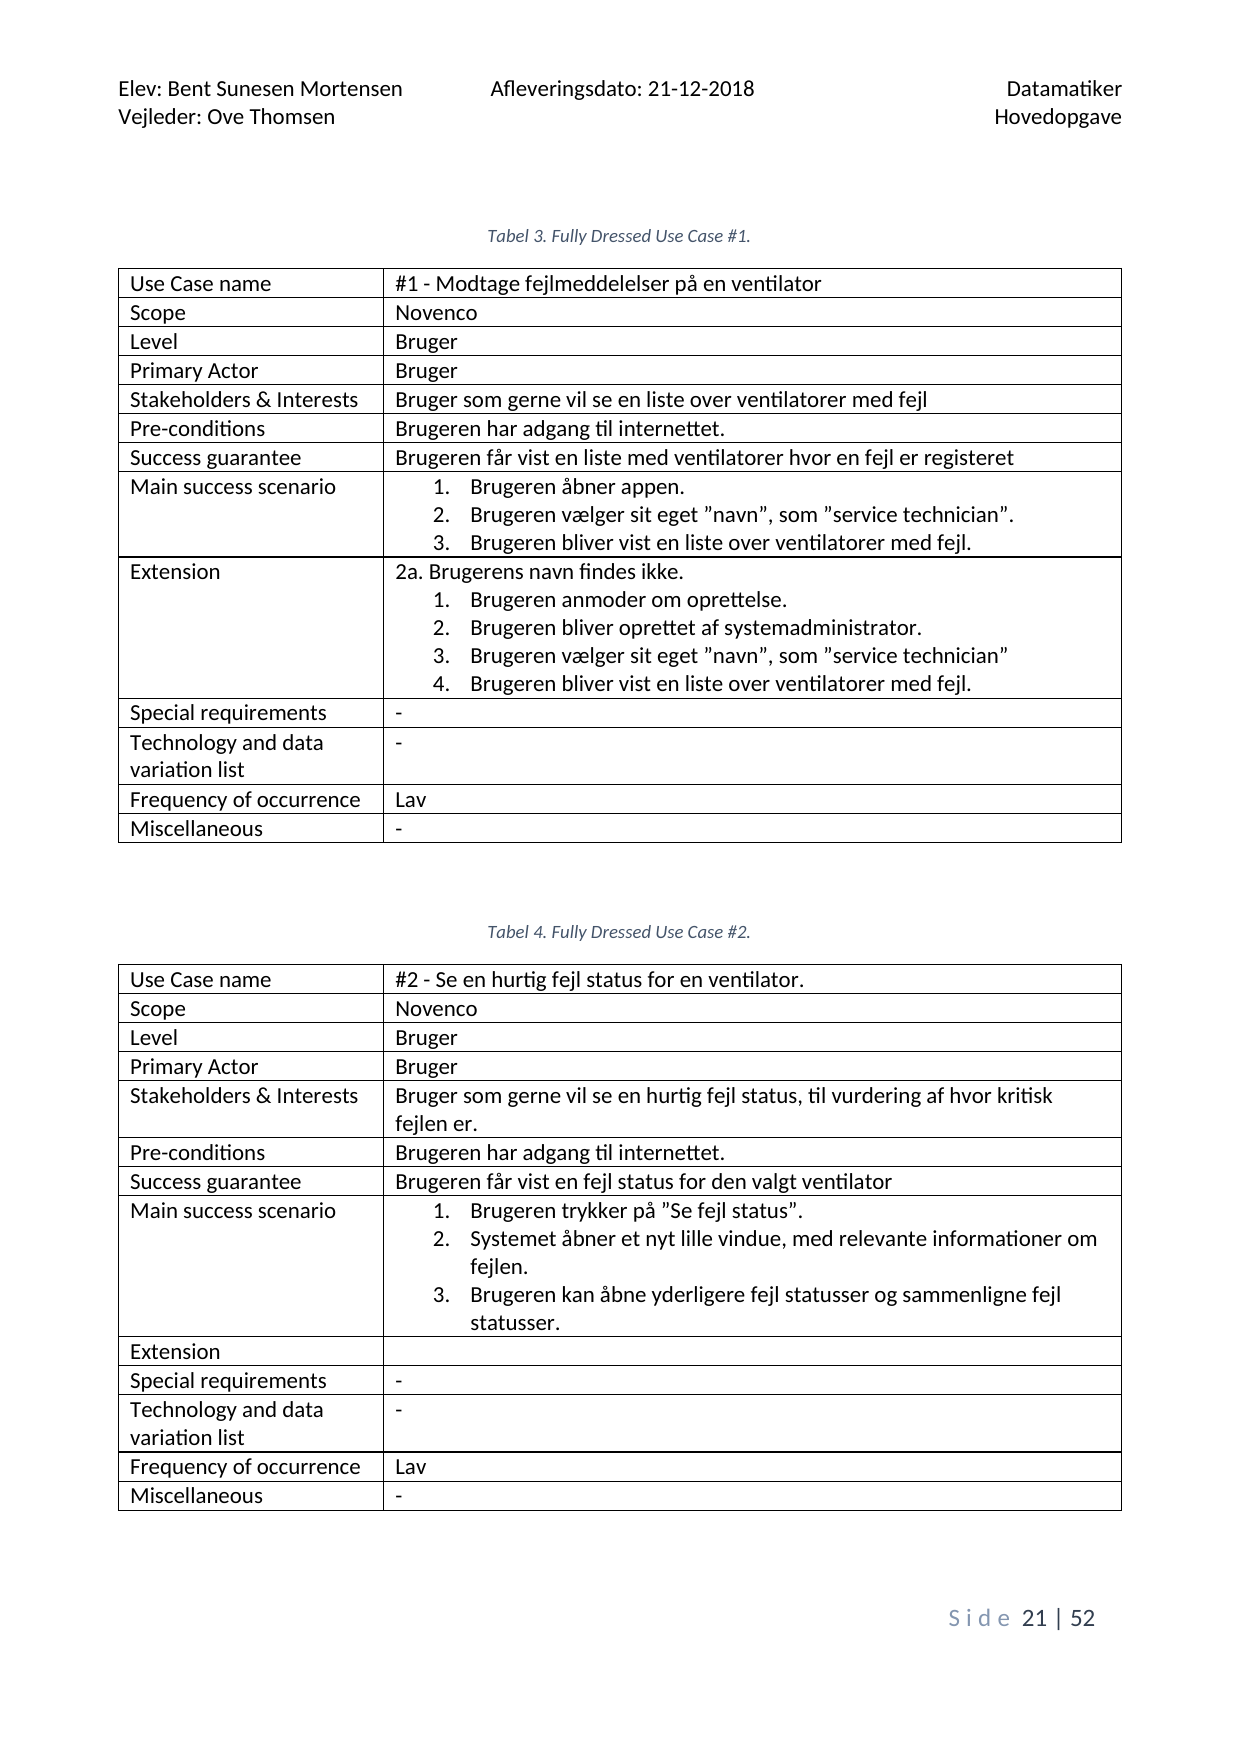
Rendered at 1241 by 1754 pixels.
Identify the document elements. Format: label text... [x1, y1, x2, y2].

table_cell Brugeren har adgang til internettet. [384, 414, 1121, 442]
table_cell Extension [119, 558, 383, 697]
table_cell Novenco [384, 994, 1121, 1022]
table_cell Technology and data variation list [119, 728, 383, 784]
table_cell - [384, 699, 1121, 727]
table_cell Stakeholders & Interests [119, 385, 383, 413]
table_cell Scope [119, 994, 383, 1022]
table_header Use Case name [119, 269, 383, 297]
table_cell - [384, 1366, 1121, 1394]
table_cell Stakeholders & Interests [119, 1081, 383, 1137]
table_cell Primary Actor [119, 356, 383, 384]
table_cell - [384, 1482, 1121, 1509]
table_cell 2a. Brugerens navn findes ikke. Brugeren anmoder om oprettelse. Brugeren bliver oprettet af systemadministrator. Brugeren vælger sit eget ”navn”, som ”service technician” Brugeren bliver vist en liste over ventilatorer med fejl. [384, 558, 1121, 697]
table_cell Primary Actor [119, 1052, 383, 1080]
table_header Use Case name [119, 965, 383, 993]
table_cell Miscellaneous [119, 814, 383, 842]
table_cell Frequency of occurrence [119, 1453, 383, 1481]
text Tabel 3. Fully Dressed Use Case #1. [118, 224, 1122, 247]
table_cell - [384, 728, 1121, 784]
table_cell Lav [384, 1453, 1121, 1481]
table_cell Bruger [384, 356, 1121, 384]
table_cell Special requirements [119, 1366, 383, 1394]
table_cell Main success scenario [119, 472, 383, 556]
table_cell Success guarantee [119, 1167, 383, 1195]
table_cell Brugeren har adgang til internettet. [384, 1138, 1121, 1166]
table_cell Brugeren trykker på ”Se fejl status”. Systemet åbner et nyt lille vindue, med relevante informationer om fejlen. Brugeren kan åbne yderligere fejl statusser og sammenligne fejl statusser. [384, 1196, 1121, 1336]
table_cell Brugeren åbner appen. Brugeren vælger sit eget ”navn”, som ”service technician”. Brugeren bliver vist en liste over ventilatorer med fejl. [384, 472, 1121, 556]
table_cell Success guarantee [119, 443, 383, 471]
table_cell Special requirements [119, 699, 383, 727]
table_cell Scope [119, 298, 383, 326]
table_cell Level [119, 1023, 383, 1051]
table_cell Frequency of occurrence [119, 785, 383, 813]
text Tabel 4. Fully Dressed Use Case #2. [118, 920, 1122, 943]
table_cell Brugeren får vist en liste med ventilatorer hvor en fejl er registeret [384, 443, 1121, 471]
table_cell Bruger [384, 1023, 1121, 1051]
table_header #2 - Se en hurtig fejl status for en ventilator. [384, 965, 1121, 993]
table_cell Main success scenario [119, 1196, 383, 1336]
table_cell Bruger som gerne vil se en liste over ventilatorer med fejl [384, 385, 1121, 413]
table_cell Bruger som gerne vil se en hurtig fejl status, til vurdering af hvor kritisk fejlen er. [384, 1081, 1121, 1137]
table_cell - [384, 1395, 1121, 1451]
table_cell Lav [384, 785, 1121, 813]
table_cell Extension [119, 1337, 383, 1365]
table_cell - [384, 814, 1121, 842]
table_cell Brugeren får vist en fejl status for den valgt ventilator [384, 1167, 1121, 1195]
table_cell Technology and data variation list [119, 1395, 383, 1451]
table_header #1 - Modtage fejlmeddelelser på en ventilator [384, 269, 1121, 297]
table_cell Pre-conditions [119, 414, 383, 442]
table_cell Miscellaneous [119, 1482, 383, 1509]
table_cell [384, 1337, 1121, 1365]
table_cell Pre-conditions [119, 1138, 383, 1166]
table_cell Novenco [384, 298, 1121, 326]
table_cell Bruger [384, 1052, 1121, 1080]
table_cell Level [119, 327, 383, 355]
table_cell Bruger [384, 327, 1121, 355]
